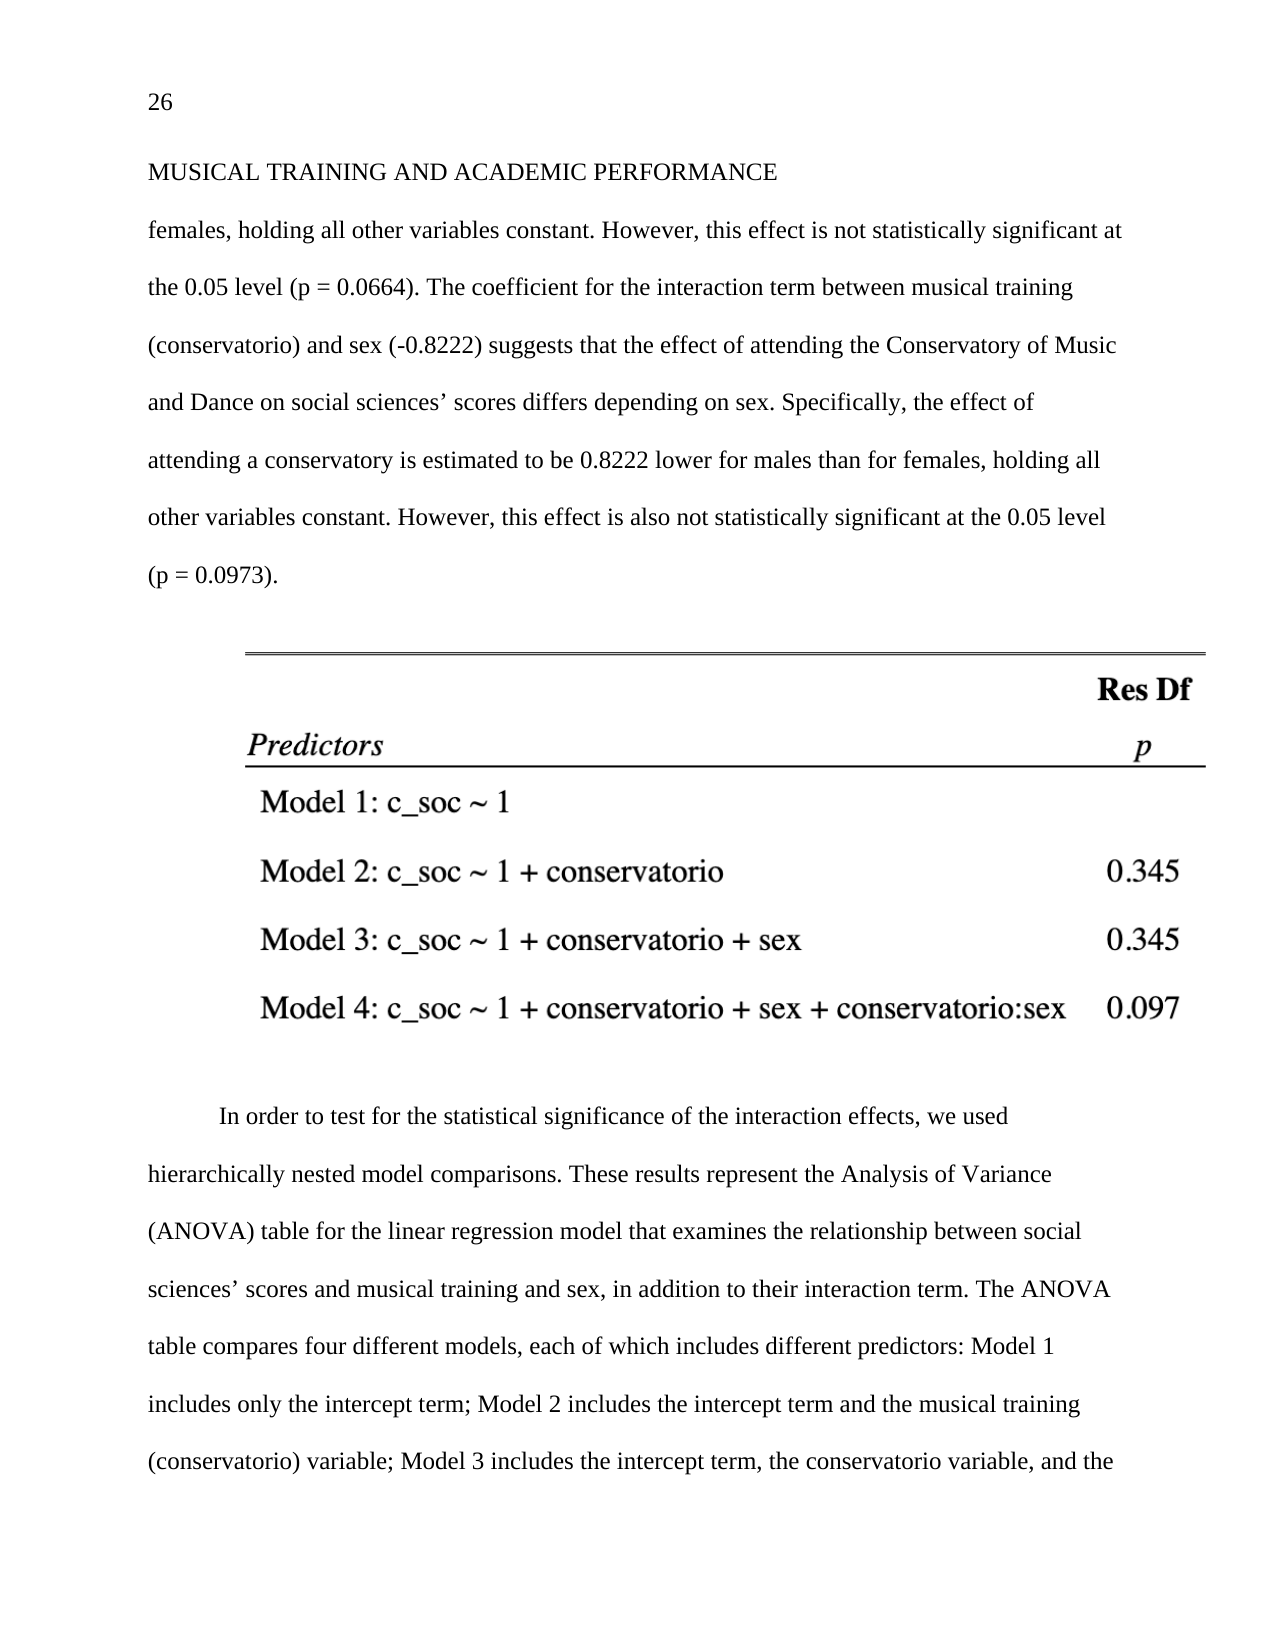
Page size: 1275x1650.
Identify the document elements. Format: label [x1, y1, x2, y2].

text [148, 1101, 1127, 1475]
text [148, 215, 1127, 589]
picture [237, 642, 1217, 1048]
